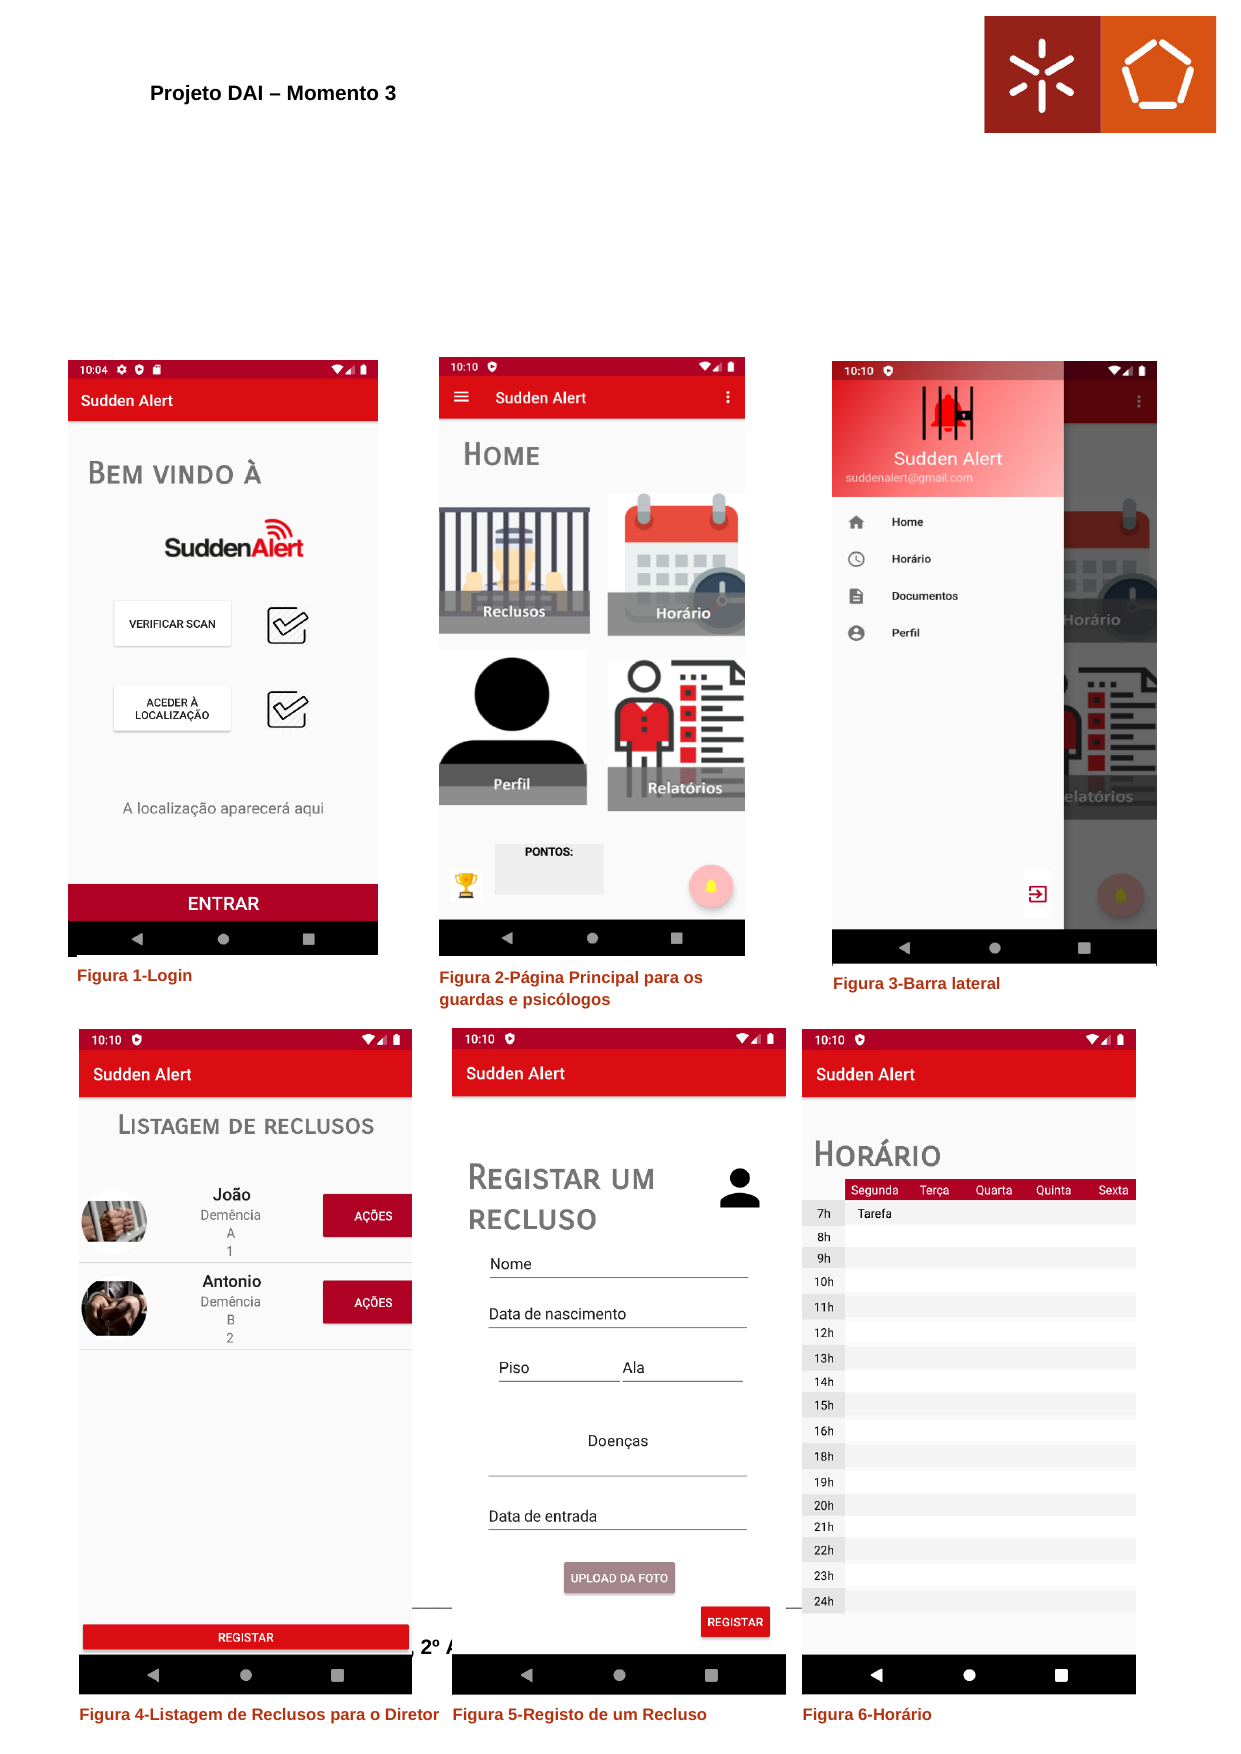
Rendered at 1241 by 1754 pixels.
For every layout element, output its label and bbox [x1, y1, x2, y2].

picture [79, 1029, 412, 1694]
picture [439, 357, 745, 956]
picture [832, 361, 1157, 963]
picture [984, 16, 1217, 133]
picture [802, 1029, 1136, 1694]
picture [452, 1028, 786, 1694]
picture [68, 360, 378, 957]
